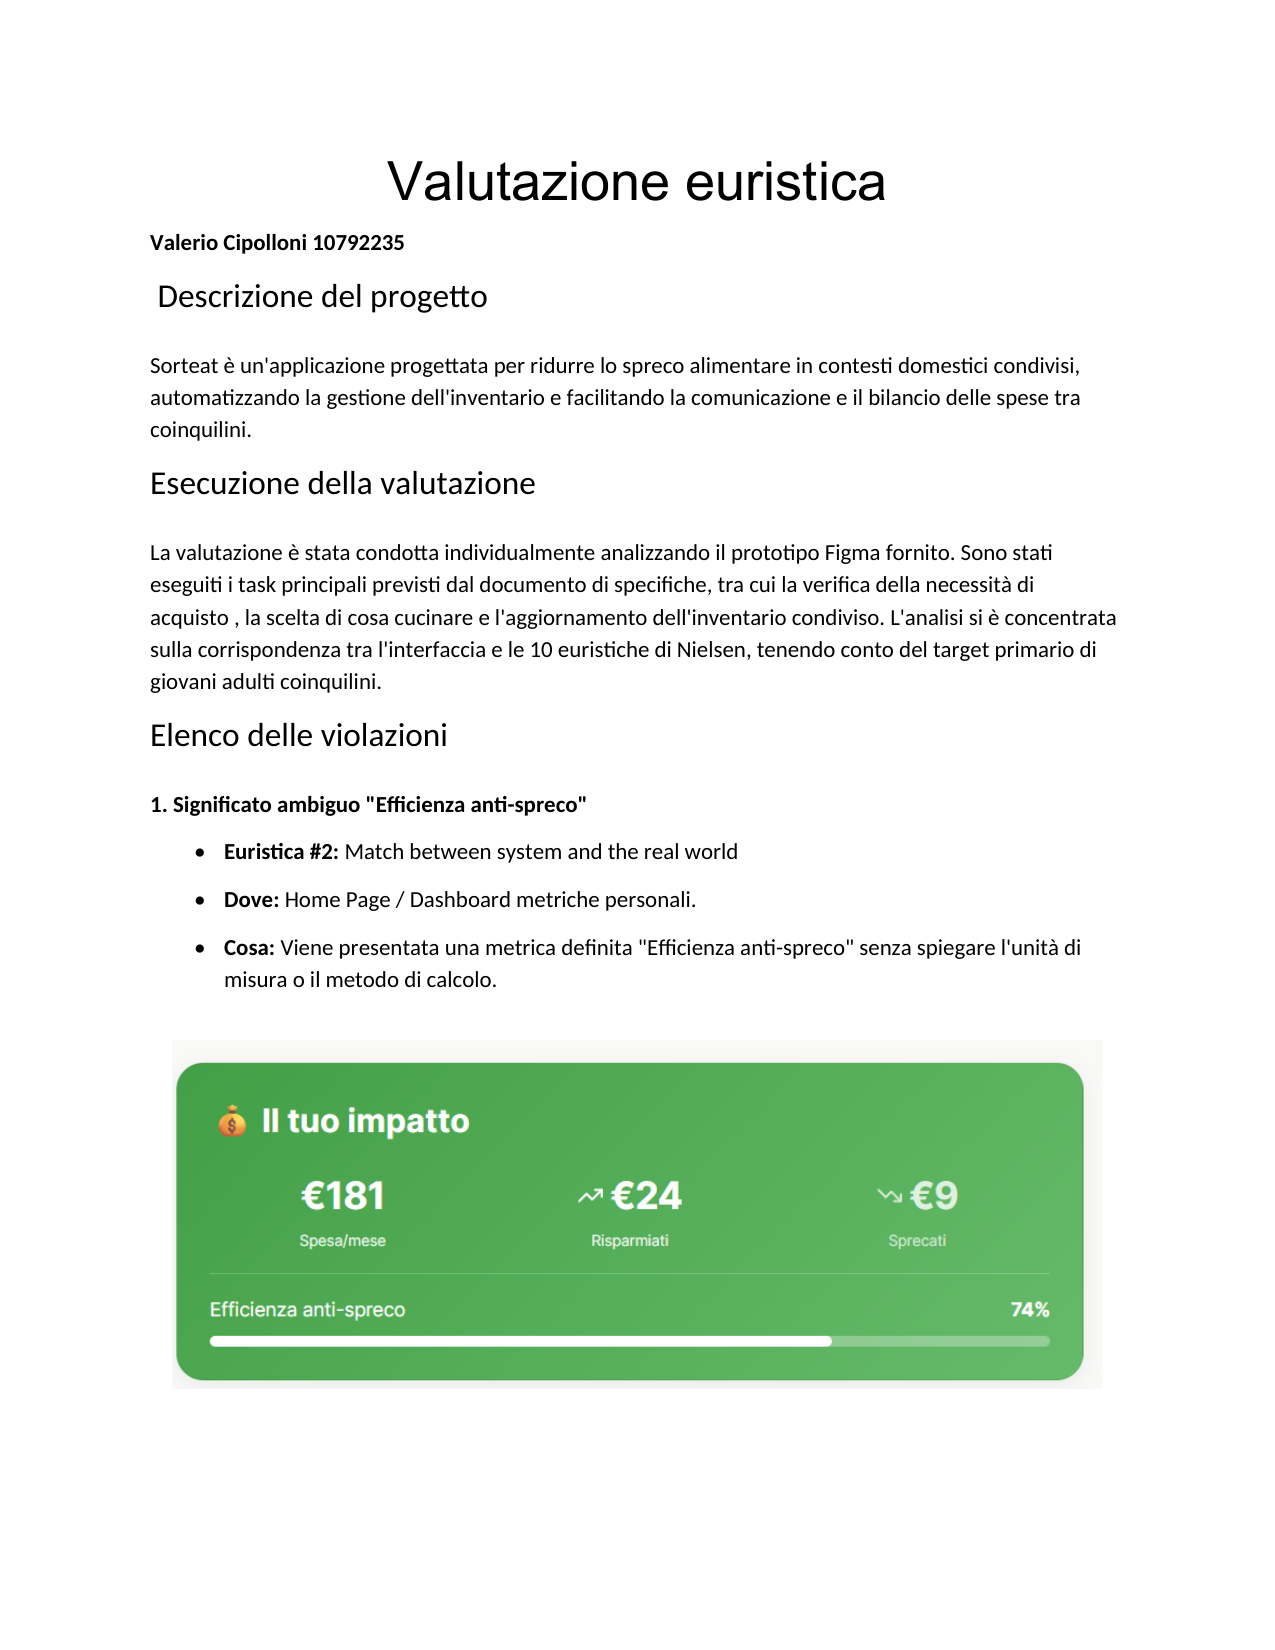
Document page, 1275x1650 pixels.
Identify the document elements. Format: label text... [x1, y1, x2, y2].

text Sorteat è un'applicazione progettata per ridurre lo spreco alimentare in contesti domestici condivisi, automatizzando la gestione dell'inventario e facilitando la comunicazione e il bilancio delle spese tra coinquilini. [150, 351, 1125, 443]
text 1. Significato ambiguo "Efficienza anti-spreco" [150, 790, 1125, 818]
title Valutazione euristica [150, 150, 1125, 212]
list Dove: Home Page / Dashboard metriche personali. [194, 884, 1125, 913]
subtitle Descrizione del progetto [150, 274, 1125, 315]
list Euristica #2: Match between system and the real world [194, 837, 1125, 866]
text La valutazione è stata condotta individualmente analizzando il prototipo Figma fornito. Sono stati eseguiti i task principali previsti dal documento di specifiche, tra cui la verifica della necessità di acquisto , la scelta di cosa cucinare e l'aggiornamento dell'inventario condiviso. L'analisi si è concentrata sulla corrispondenza tra l'interfaccia e le 10 euristiche di Nielsen, tenendo conto del target primario di giovani adulti coinquilini. [150, 538, 1125, 695]
subtitle Esecuzione della valutazione [150, 462, 1125, 503]
text Valerio Cipolloni 10792235 [150, 228, 1125, 256]
list Cosa: Viene presentata una metrica definita "Efficienza anti-spreco" senza spiegare l'unità di misura o il metodo di calcolo. [194, 932, 1125, 993]
picture [172, 1040, 1103, 1389]
subtitle Elenco delle violazioni [150, 714, 1125, 754]
